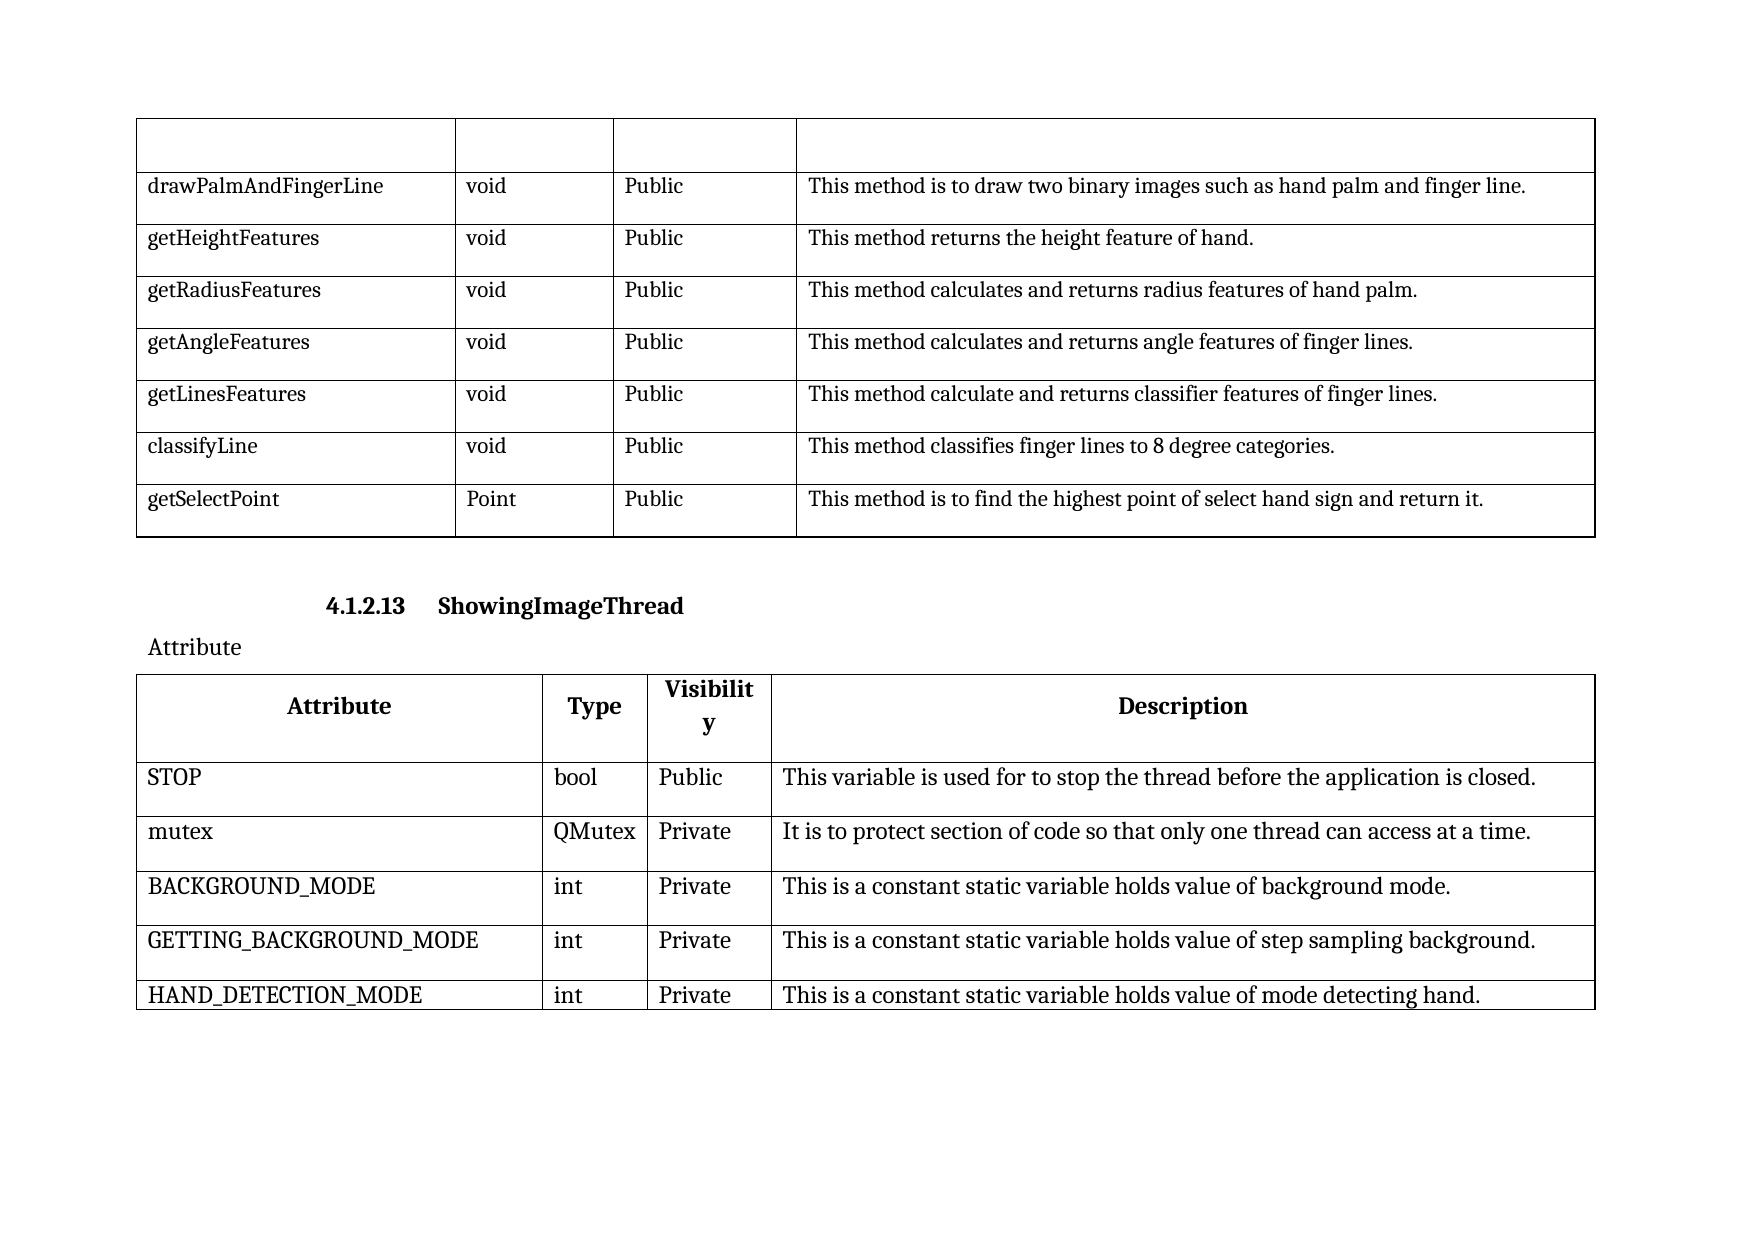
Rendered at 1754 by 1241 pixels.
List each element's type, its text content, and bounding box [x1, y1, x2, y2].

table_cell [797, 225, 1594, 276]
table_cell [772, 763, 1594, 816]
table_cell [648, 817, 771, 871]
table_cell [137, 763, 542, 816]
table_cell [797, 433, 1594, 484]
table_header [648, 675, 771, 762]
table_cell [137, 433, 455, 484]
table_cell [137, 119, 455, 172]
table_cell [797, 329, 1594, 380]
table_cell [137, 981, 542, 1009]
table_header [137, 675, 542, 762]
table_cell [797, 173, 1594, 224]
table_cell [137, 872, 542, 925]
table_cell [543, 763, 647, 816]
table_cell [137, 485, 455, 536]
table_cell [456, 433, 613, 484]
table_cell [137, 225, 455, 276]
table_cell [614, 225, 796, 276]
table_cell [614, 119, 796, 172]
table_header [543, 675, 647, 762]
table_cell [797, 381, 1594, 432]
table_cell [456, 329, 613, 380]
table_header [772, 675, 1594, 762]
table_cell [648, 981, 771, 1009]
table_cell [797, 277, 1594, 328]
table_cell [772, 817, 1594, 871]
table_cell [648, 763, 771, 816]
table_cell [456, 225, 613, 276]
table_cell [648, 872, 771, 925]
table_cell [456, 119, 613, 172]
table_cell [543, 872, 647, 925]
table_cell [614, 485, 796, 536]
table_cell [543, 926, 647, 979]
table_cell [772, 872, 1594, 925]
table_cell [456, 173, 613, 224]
subtitle Attribute [148, 633, 1606, 662]
subtitle ShowingImageThread [326, 592, 1606, 620]
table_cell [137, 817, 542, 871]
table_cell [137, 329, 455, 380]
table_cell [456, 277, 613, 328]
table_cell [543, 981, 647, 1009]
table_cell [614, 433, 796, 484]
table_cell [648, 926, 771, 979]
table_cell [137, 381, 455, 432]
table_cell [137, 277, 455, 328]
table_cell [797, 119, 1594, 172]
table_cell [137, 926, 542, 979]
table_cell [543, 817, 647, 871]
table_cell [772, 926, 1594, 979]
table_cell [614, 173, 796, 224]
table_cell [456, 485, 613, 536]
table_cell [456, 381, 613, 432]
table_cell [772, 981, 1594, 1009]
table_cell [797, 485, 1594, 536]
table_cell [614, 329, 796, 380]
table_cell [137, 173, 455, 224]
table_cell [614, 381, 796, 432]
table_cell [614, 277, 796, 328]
